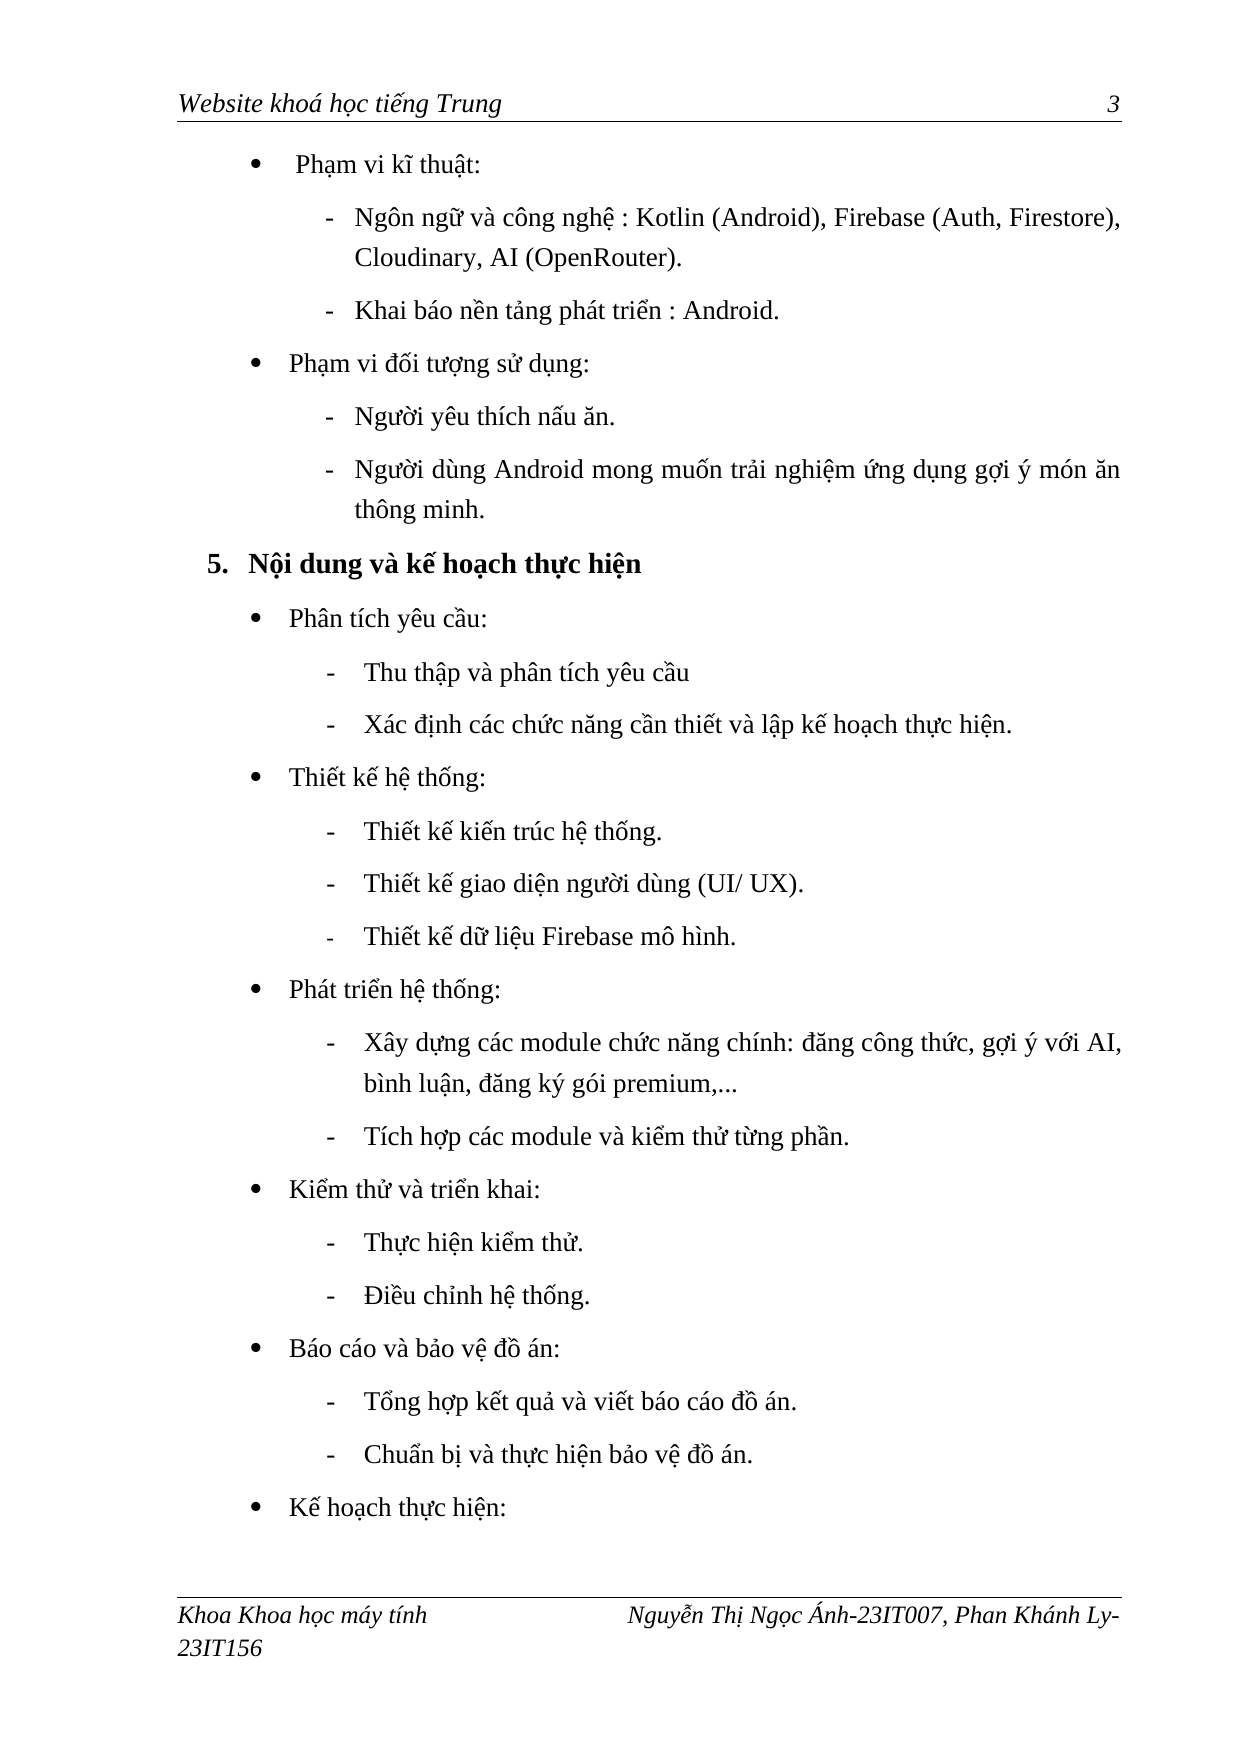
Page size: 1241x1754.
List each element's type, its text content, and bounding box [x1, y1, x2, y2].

list Báo cáo và bảo vệ đồ án: [251, 1332, 1122, 1363]
list Khai báo nền tảng phát triển : Android. [325, 294, 1122, 325]
list Tổng hợp kết quả và viết báo cáo đồ án. [326, 1385, 1122, 1416]
list Phát triển hệ thống: [251, 973, 1122, 1004]
list Điều chỉnh hệ thống. [326, 1279, 1122, 1310]
list Người dùng Android mong muốn trải nghiệm ứng dụng gợi ý món ăn thông minh. [325, 453, 1122, 525]
list Kiểm thử và triển khai: [251, 1173, 1122, 1204]
list Phạm vi kĩ thuật: [251, 148, 1122, 179]
list Chuẩn bị và thực hiện bảo vệ đồ án. [326, 1438, 1122, 1469]
list Thiết kế dữ liệu Firebase mô hình. [326, 920, 1122, 952]
list Thực hiện kiểm thử. [326, 1226, 1122, 1257]
list Kế hoạch thực hiện: [251, 1491, 1122, 1522]
list Thu thập và phân tích yêu cầu [326, 656, 1122, 687]
list Người yêu thích nấu ăn. [325, 400, 1122, 431]
list Thiết kế giao diện người dùng (UI/ UX). [326, 867, 1122, 899]
list Phân tích yêu cầu: [251, 602, 1122, 634]
list Thiết kế kiến trúc hệ thống. [326, 814, 1122, 846]
list Thiết kế hệ thống: [251, 761, 1122, 793]
list Phạm vi đối tượng sử dụng: [251, 347, 1122, 378]
subtitle Nội dung và kế hoạch thực hiện [207, 546, 1122, 580]
list Xác định các chức năng cần thiết và lập kế hoạch thực hiện. [326, 708, 1122, 740]
list Tích hợp các module và kiểm thử từng phần. [326, 1120, 1122, 1151]
list Xây dựng các module chức năng chính: đăng công thức, gợi ý với AI, bình luận, đăng ký gói premium,... [326, 1026, 1122, 1098]
list Ngôn ngữ và công nghệ : Kotlin (Android), Firebase (Auth, Firestore), Cloudinary, AI (OpenRouter). [325, 201, 1122, 272]
